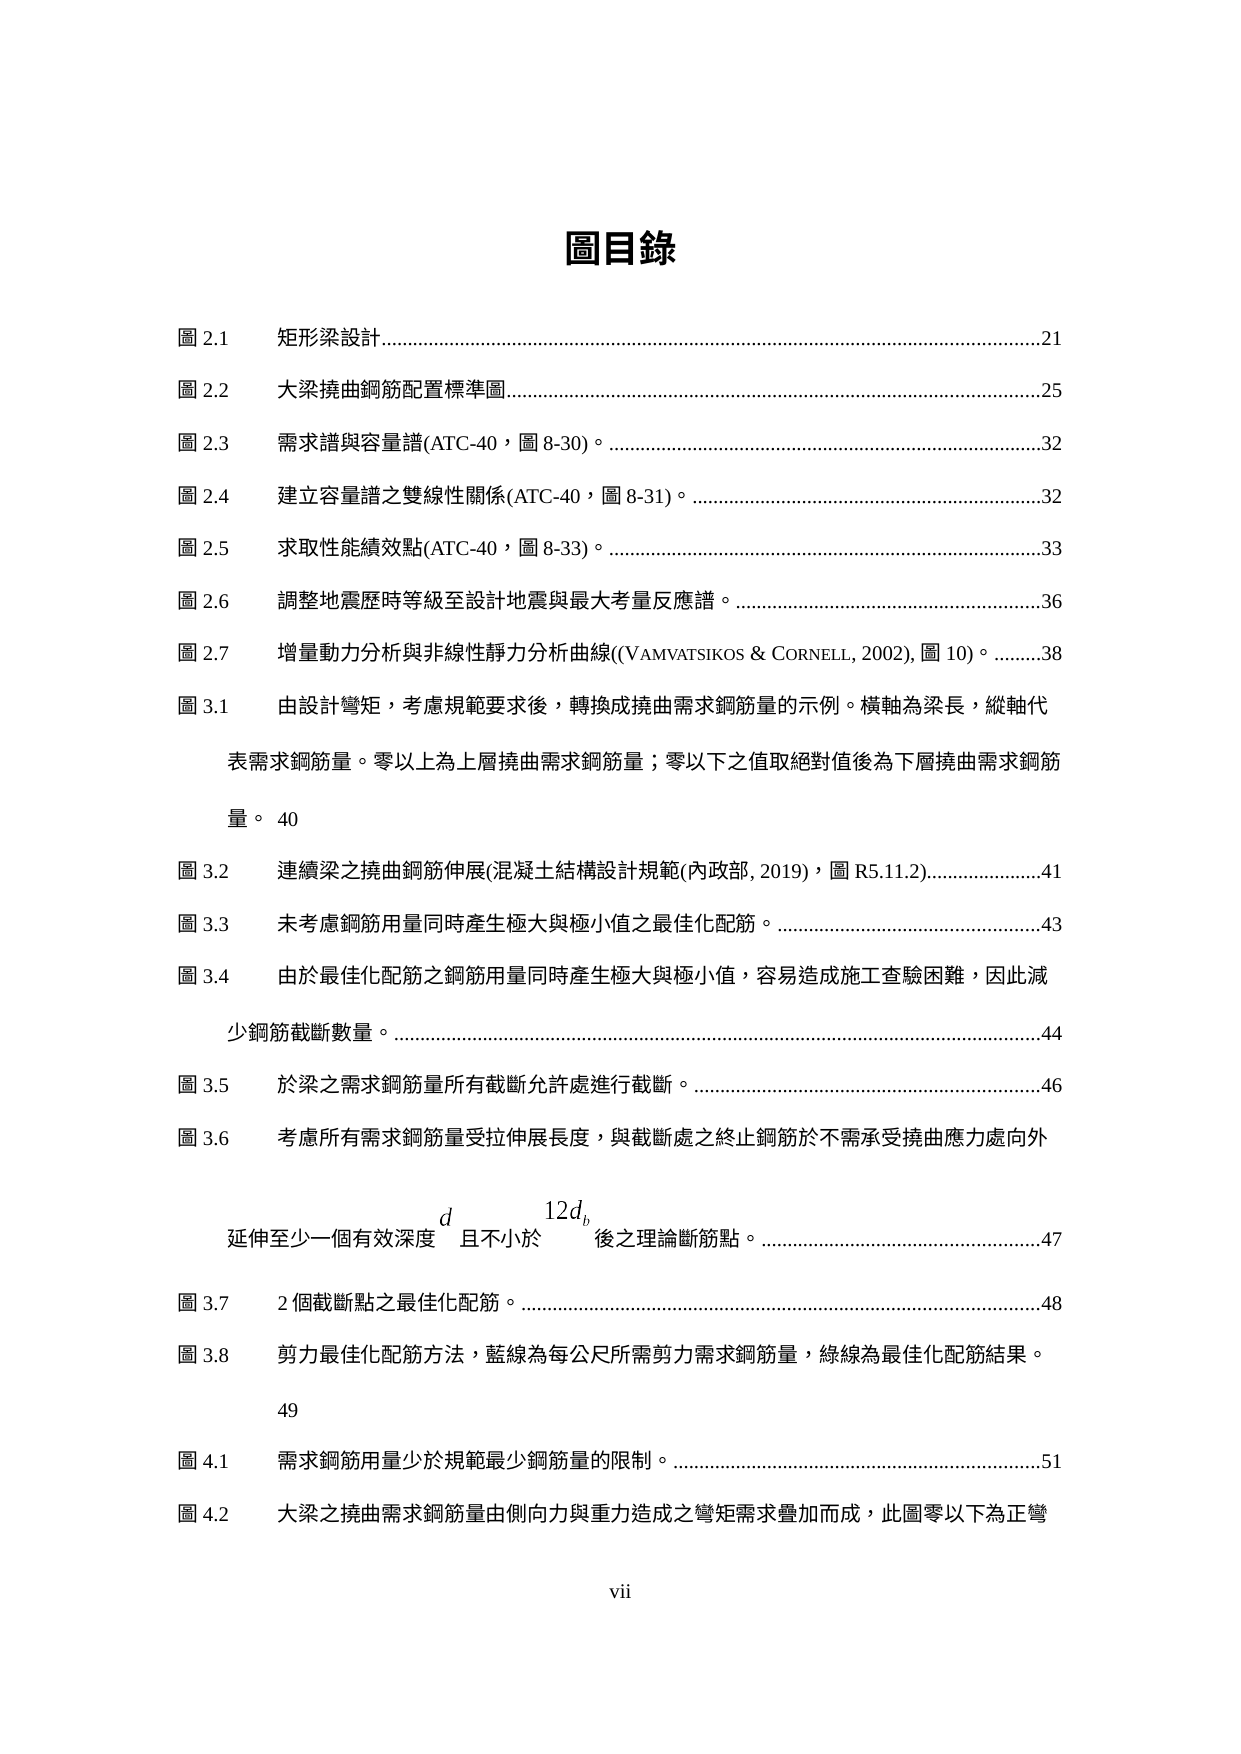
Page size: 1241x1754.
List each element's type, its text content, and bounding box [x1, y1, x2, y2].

text 圖 3.8 剪力最佳化配筋方法，藍線為每公尺所需剪力需求鋼筋量，綠線為最佳化配筋結果。 49 [177, 1335, 1063, 1429]
text 圖 2.3 需求譜與容量譜(ATC-40，圖8-30)。 32 [177, 423, 1063, 460]
text 圖 2.1 矩形梁設計 21 [177, 317, 1063, 355]
text 圖 3.3 未考慮鋼筋用量同時產生極大與極小值之最佳化配筋。 43 [177, 903, 1063, 941]
text 圖 2.6 調整地震歷時等級至設計地震與最大考量反應譜。 36 [177, 580, 1063, 618]
text 圖 3.6 考慮所有需求鋼筋量受拉伸展長度，與截斷處之終止鋼筋於不需承受撓曲應力處向外延伸至少一個有效深度且不小於後之理論斷筋點。 47 [177, 1117, 1063, 1267]
text 圖 2.5 求取性能績效點(ATC-40，圖8-33)。 33 [177, 528, 1063, 565]
text 圖 3.2 連續梁之撓曲鋼筋伸展(混凝土結構設計規範(內政部, 2019)，圖R5.11.2) 41 [177, 851, 1063, 888]
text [177, 1493, 1063, 1531]
text 圖 2.4 建立容量譜之雙線性關係(ATC-40，圖8-31)。 32 [177, 475, 1063, 513]
title 圖目錄 [177, 209, 1063, 284]
text 圖 2.7 增量動力分析與非線性靜力分析曲線((Vamvatsikos & Cornell, 2002), 圖10)。 38 [177, 633, 1063, 671]
text 圖 3.1 由設計彎矩，考慮規範要求後，轉換成撓曲需求鋼筋量的示例。橫軸為梁長，縱軸代表需求鋼筋量。零以上為上層撓曲需求鋼筋量；零以下之值取絕對值後為下層撓曲需求鋼筋量。 40 [177, 686, 1063, 836]
text 圖 3.5 於梁之需求鋼筋量所有截斷允許處進行截斷。 46 [177, 1065, 1063, 1102]
text 圖 3.4 由於最佳化配筋之鋼筋用量同時產生極大與極小值，容易造成施工查驗困難，因此減少鋼筋截斷數量。 44 [177, 956, 1063, 1050]
text 圖 3.7 2個截斷點之最佳化配筋。 48 [177, 1282, 1063, 1320]
text 圖 4.1 需求鋼筋用量少於規範最少鋼筋量的限制。 51 [177, 1441, 1063, 1478]
text 圖 2.2 大梁撓曲鋼筋配置標準圖 25 [177, 370, 1063, 407]
